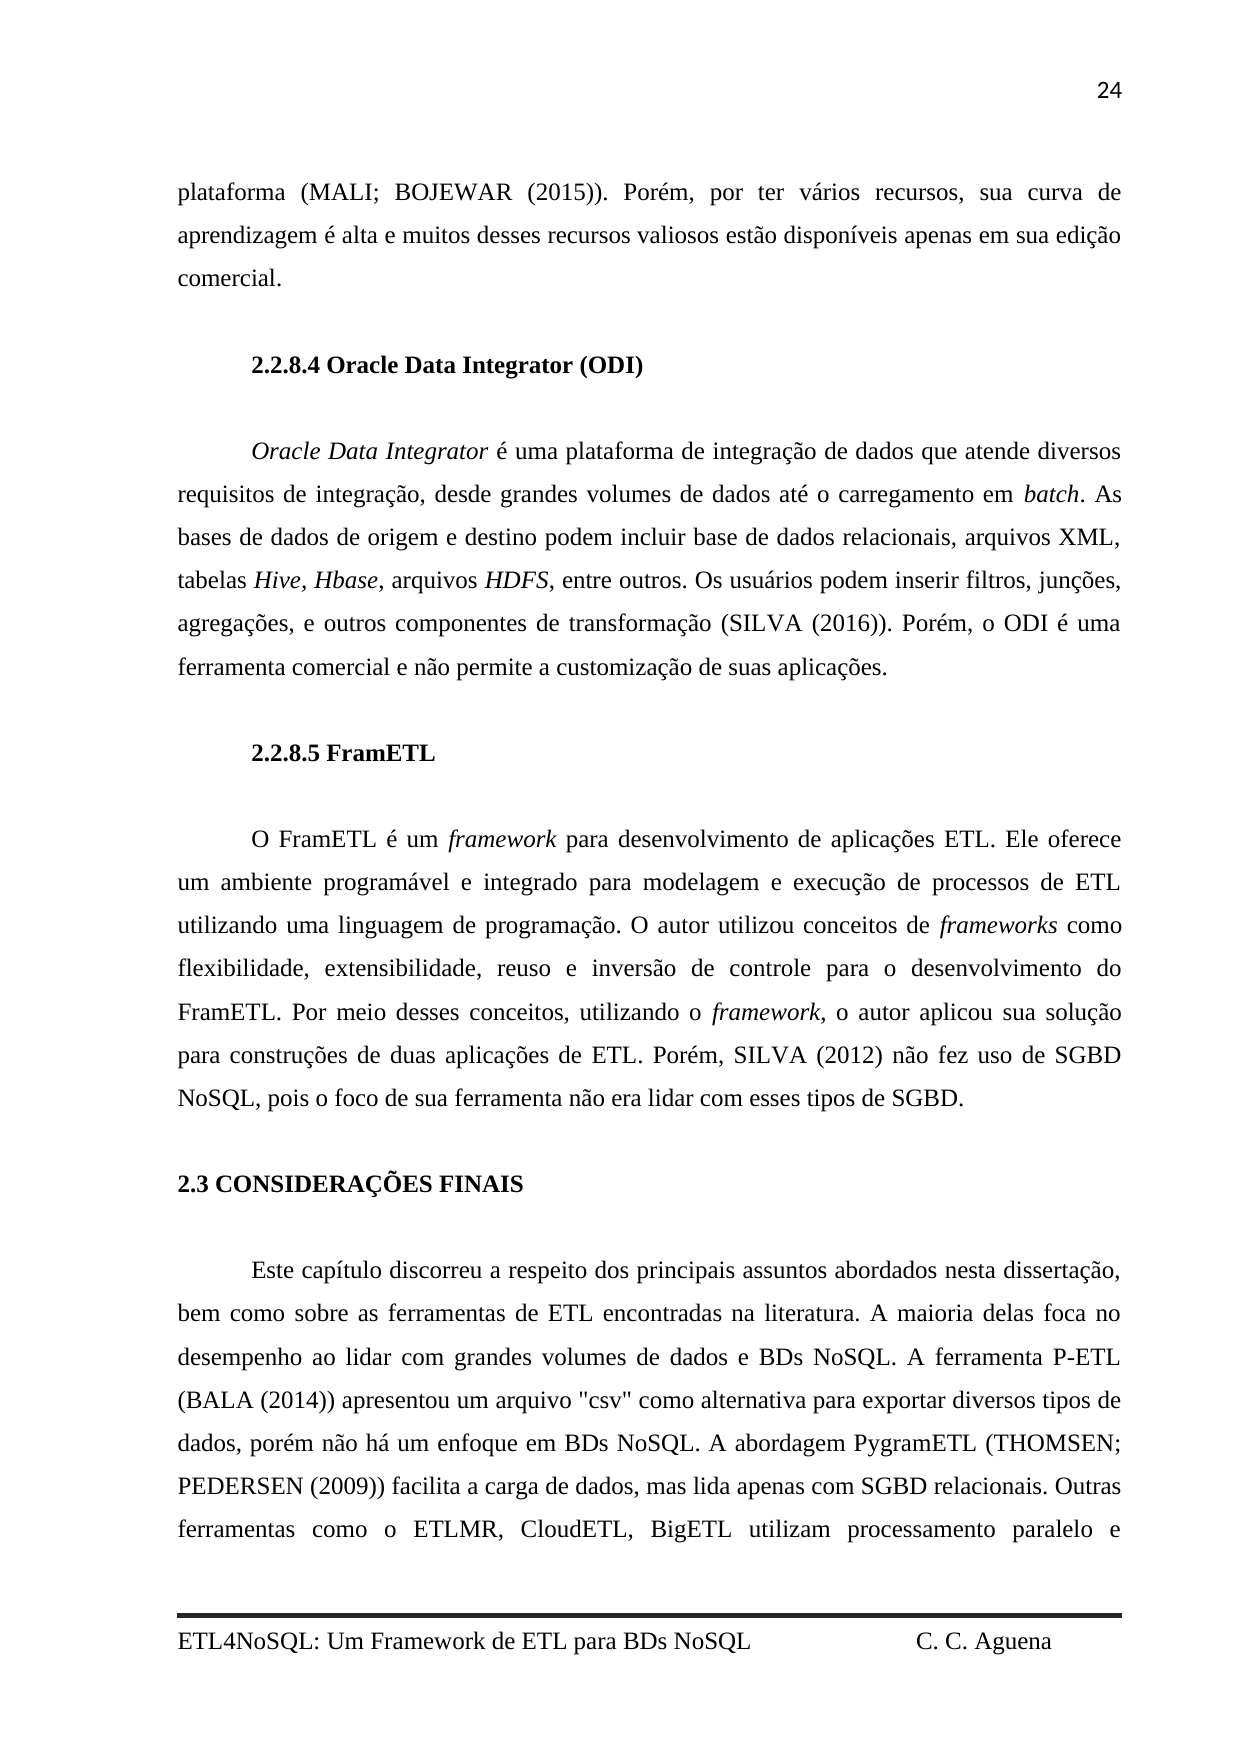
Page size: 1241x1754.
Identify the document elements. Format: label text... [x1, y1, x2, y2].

text 2.2.8.5 FramETL [177, 738, 1122, 767]
text 2.3 CONSIDERAÇÕES FINAIS [177, 1169, 1122, 1198]
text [177, 1255, 1122, 1543]
text 2.2.8.4 Oracle Data Integrator (ODI) [177, 350, 1122, 378]
text O FramETL é um framework para desenvolvimento de aplicações ETL. Ele oferece um ambiente programável e integrado para modelagem e execução de processos de ETL utilizando uma linguagem de programação. O autor utilizou conceitos de frameworks como flexibilidade, extensibilidade, reuso e inversão de controle para o desenvolvimento do FramETL. Por meio desses conceitos, utilizando o framework, o autor aplicou sua solução para construções de duas aplicações de ETL. Porém, SILVA (2012) não fez uso de SGBD NoSQL, pois o foco de sua ferramenta não era lidar com esses tipos de SGBD. [177, 824, 1122, 1112]
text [177, 177, 1122, 292]
text Oracle Data Integrator é uma plataforma de integração de dados que atende diversos requisitos de integração, desde grandes volumes de dados até o carregamento em batch. As bases de dados de origem e destino podem incluir base de dados relacionais, arquivos XML, tabelas Hive, Hbase, arquivos HDFS, entre outros. Os usuários podem inserir filtros, junções, agregações, e outros componentes de transformação (SILVA (2016)). Porém, o ODI é uma ferramenta comercial e não permite a customização de suas aplicações. [177, 436, 1122, 680]
